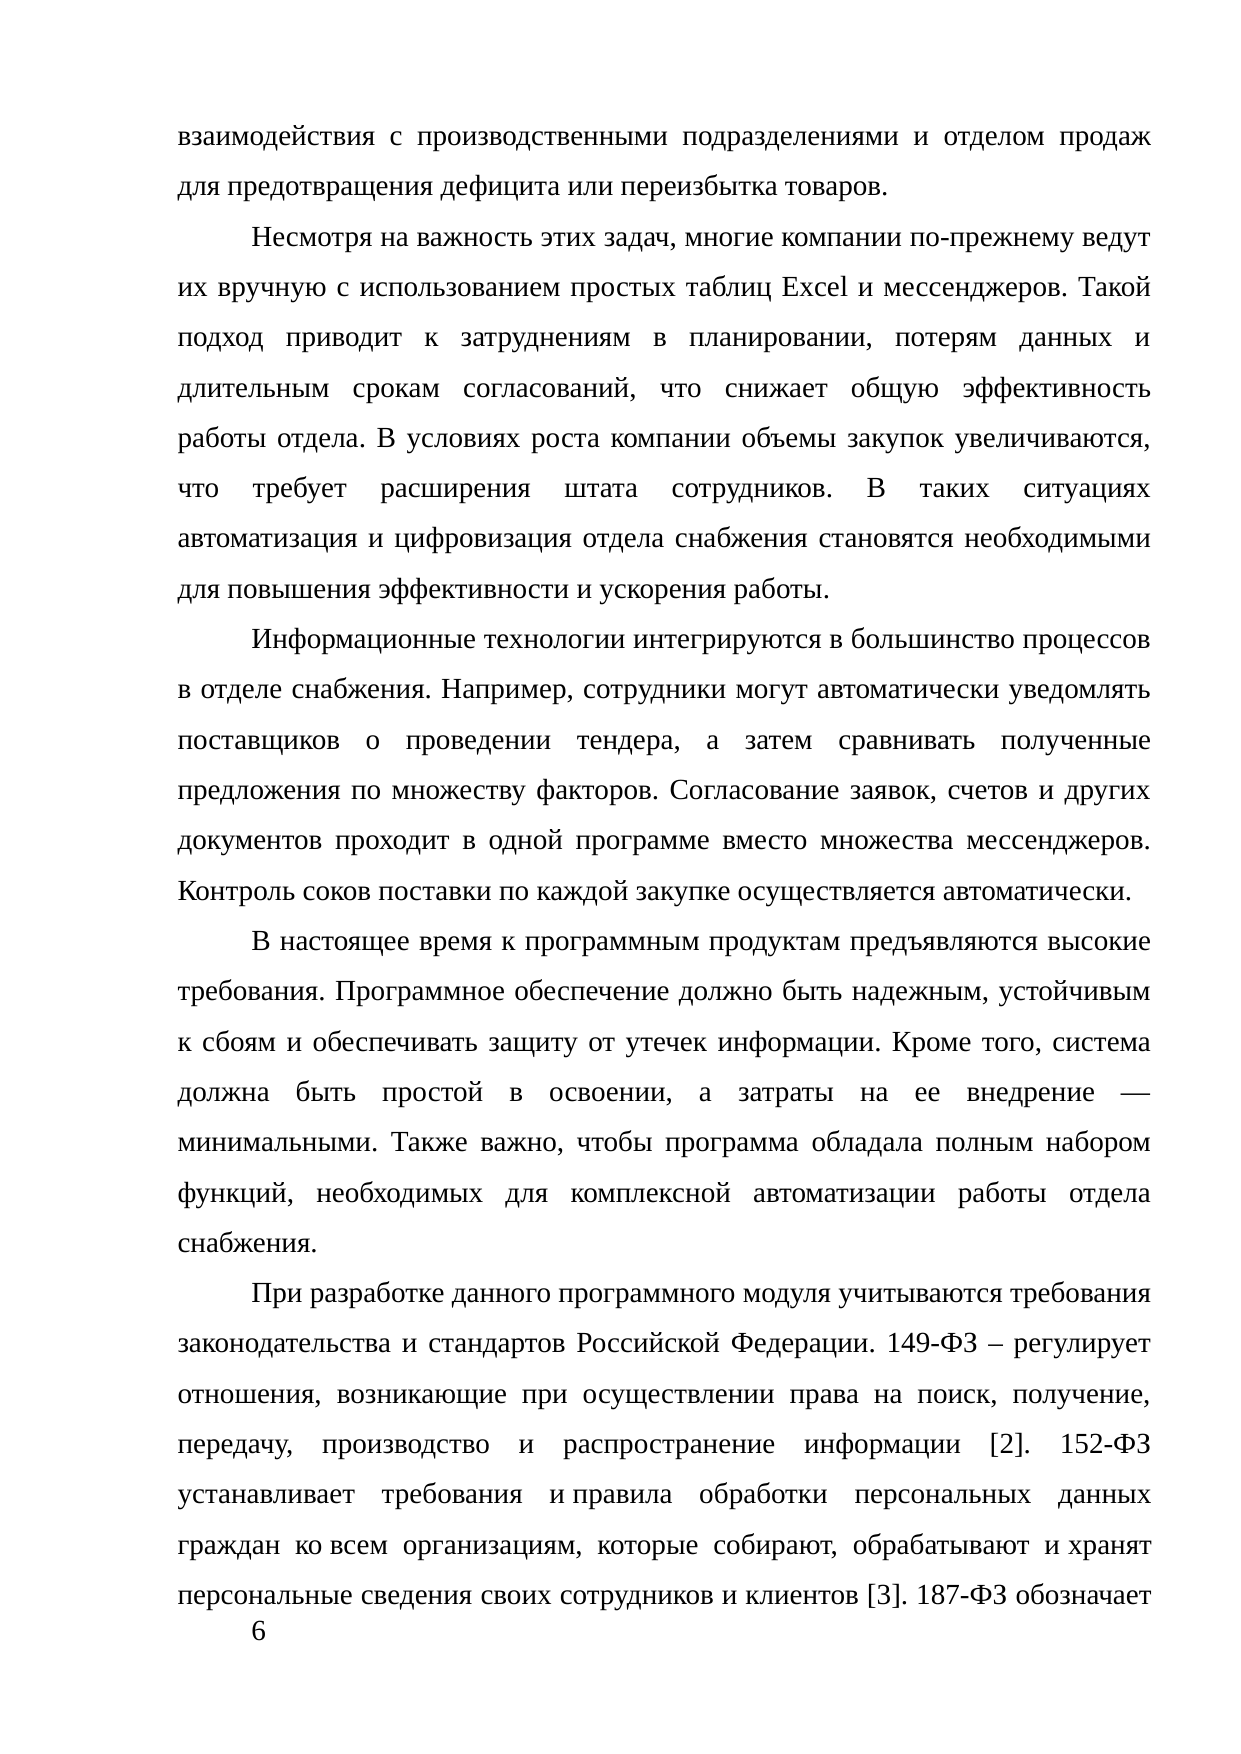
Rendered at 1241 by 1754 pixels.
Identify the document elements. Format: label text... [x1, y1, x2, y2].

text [177, 118, 1152, 202]
text Несмотря на важность этих задач, многие компании по-прежнему ведут их вручную с использованием простых таблиц Excel и мессенджеров. Такой подход приводит к затруднениям в планировании, потерям данных и длительным срокам согласований, что снижает общую эффективность работы отдела. В условиях роста компании объемы закупок увеличиваются, что требует расширения штата сотрудников. В таких ситуациях автоматизация и цифровизация отдела снабжения становятся необходимыми для повышения эффективности и ускорения работы. [177, 219, 1152, 604]
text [177, 1275, 1152, 1611]
text В настоящее время к программным продуктам предъявляются высокие требования. Программное обеспечение должно быть надежным, устойчивым к сбоям и обеспечивать защиту от утечек информации. Кроме того, система должна быть простой в освоении, а затраты на ее внедрение — минимальными. Также важно, чтобы программа обладала полным набором функций, необходимых для комплексной автоматизации работы отдела снабжения. [177, 923, 1152, 1258]
text Информационные технологии интегрируются в большинство процессов в отделе снабжения. Например, сотрудники могут автоматически уведомлять поставщиков о проведении тендера, а затем сравнивать полученные предложения по множеству факторов. Согласование заявок, счетов и других документов проходит в одной программе вместо множества мессенджеров. Контроль соков поставки по каждой закупке осуществляется автоматически. [177, 621, 1152, 906]
